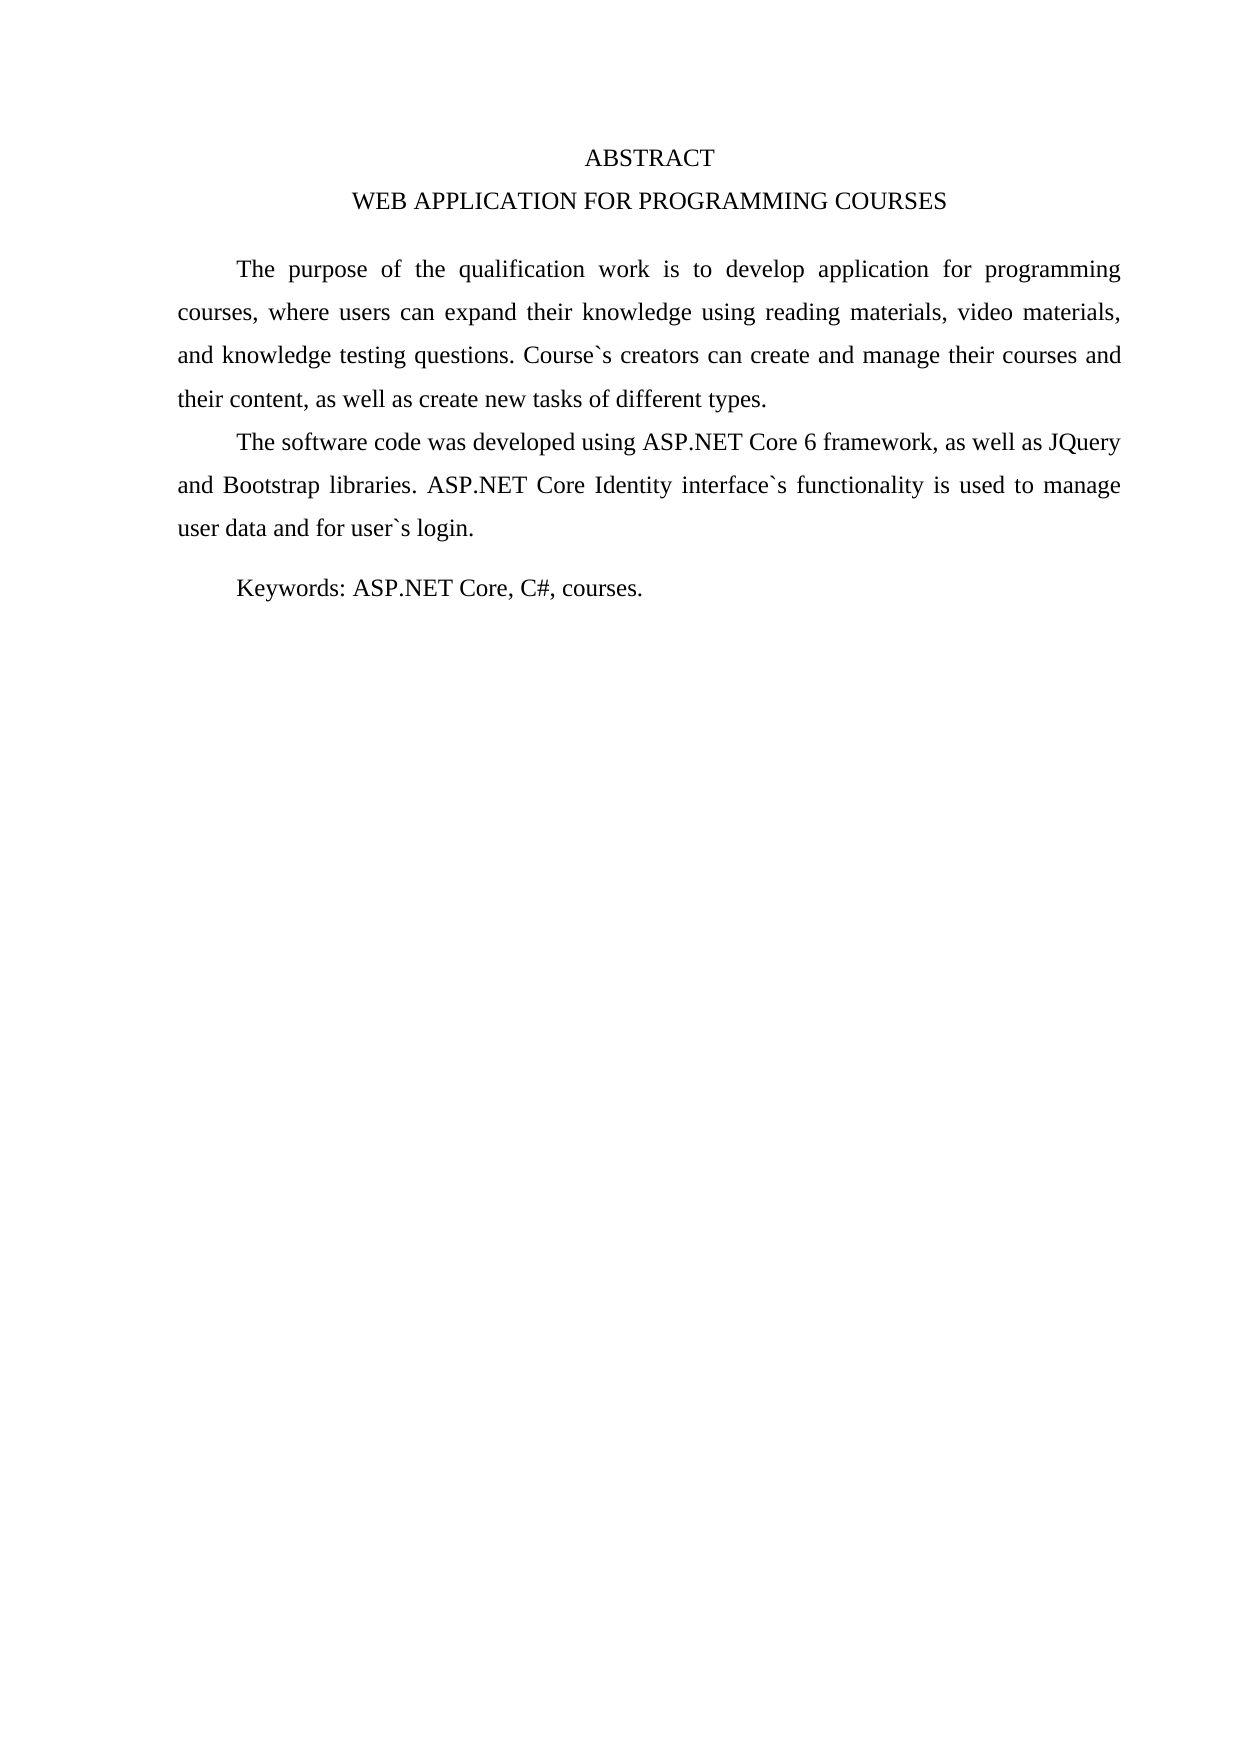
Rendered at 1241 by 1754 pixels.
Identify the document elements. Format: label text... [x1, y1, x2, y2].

text The purpose of the qualification work is to develop application for programming courses, where users can expand their knowledge using reading materials, video materials, and knowledge testing questions. Course`s creators can create and manage their courses and their content, as well as create new tasks of different types. [177, 254, 1122, 412]
text The software code was developed using ASP.NET Core 6 framework, as well as JQuery and Bootstrap libraries. ASP.NET Core Identity interface`s functionality is used to manage user data and for user`s login. [177, 427, 1122, 542]
text WEB APPLICATION FOR PROGRAMMING COURSES [177, 186, 1122, 215]
text Keywords: ASP.NET Core, C#, courses. [177, 573, 1122, 602]
subtitle ABSTRACT [177, 143, 1122, 172]
